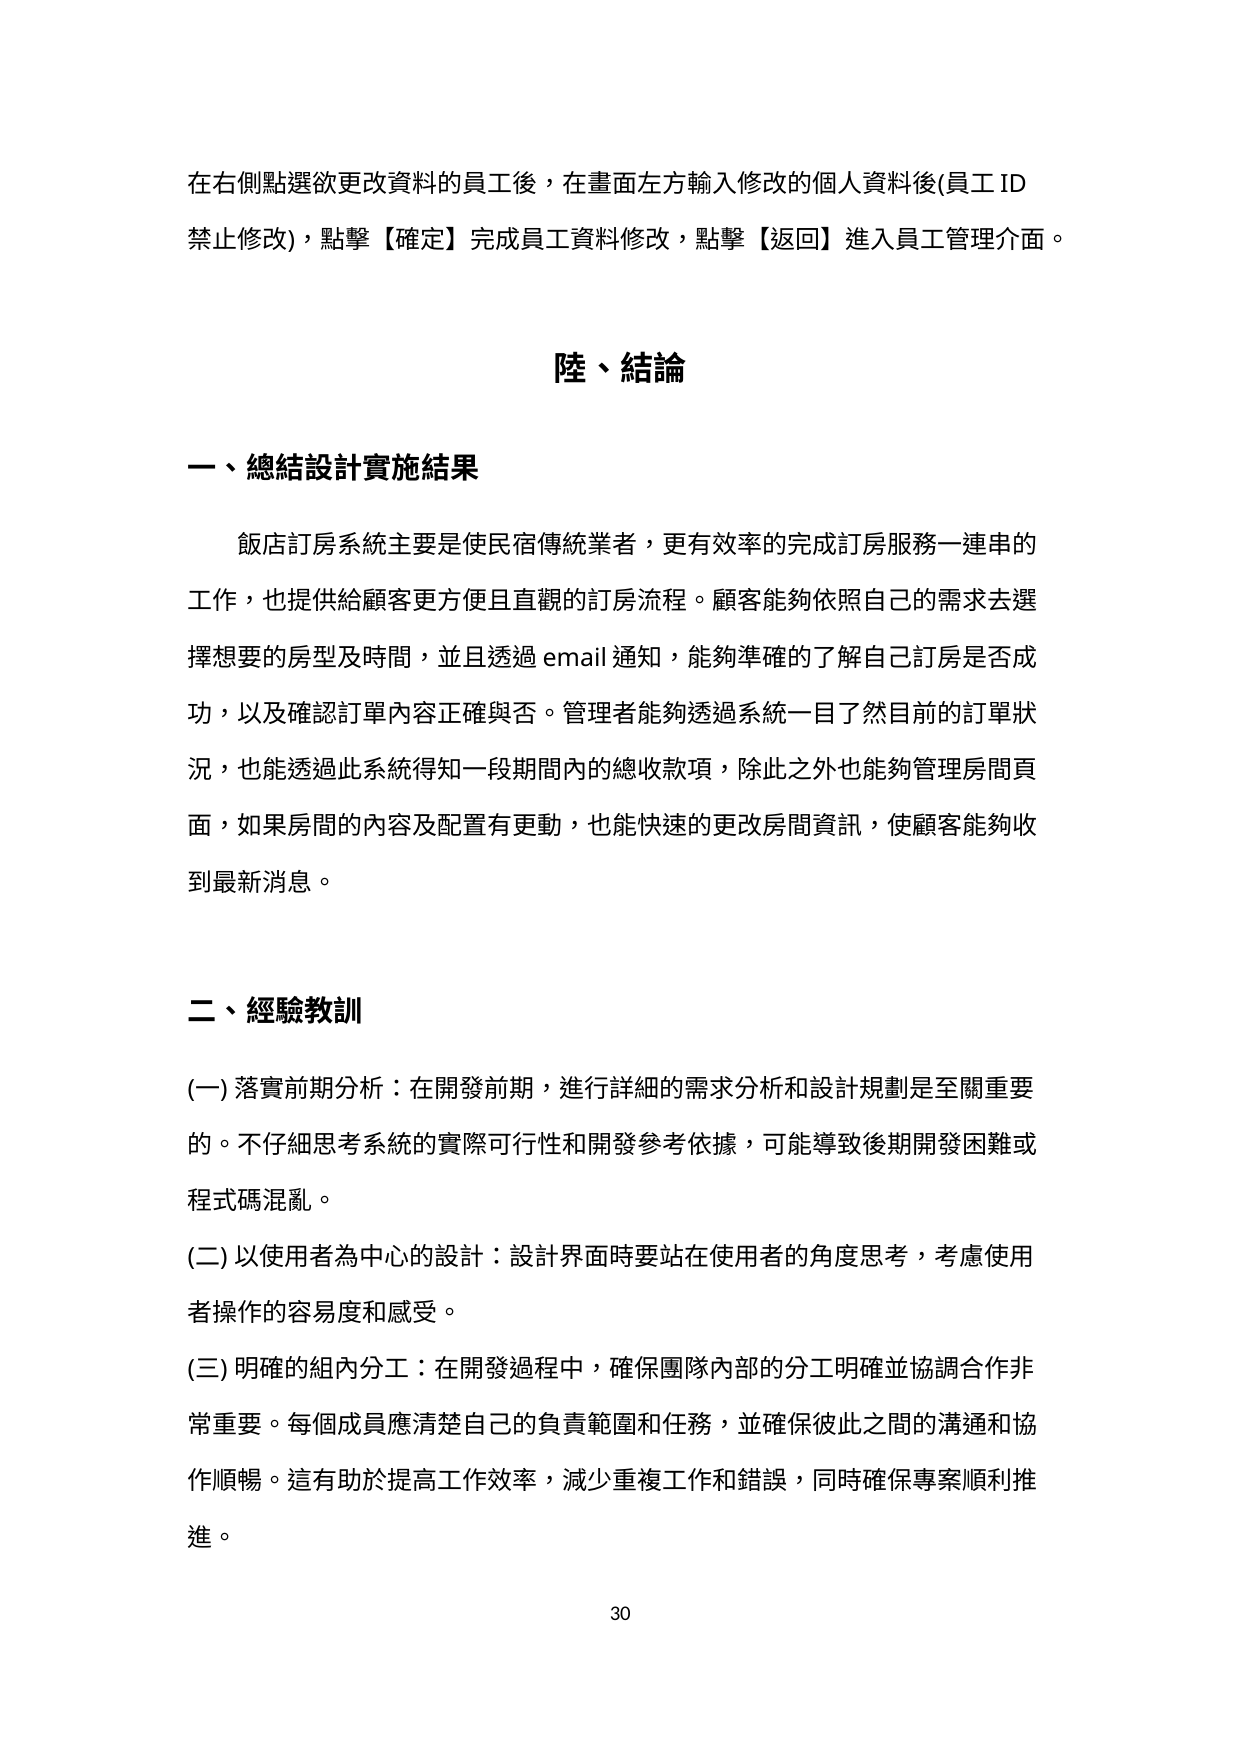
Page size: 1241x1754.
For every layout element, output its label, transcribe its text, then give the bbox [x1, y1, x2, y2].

text 陸、結論 [187, 329, 1053, 404]
text 飯店訂房系統主要是使民宿傳統業者，更有效率的完成訂房服務一連串的工作，也提供給顧客更方便且直觀的訂房流程。顧客能夠依照自己的需求去選擇想要的房型及時間，並且透過email通知，能夠準確的了解自己訂房是否成功，以及確認訂單內容正確與否。管理者能夠透過系統一目了然目前的訂單狀況，也能透過此系統得知一段期間內的總收款項，除此之外也能夠管理房間頁面，如果房間的內容及配置有更動，也能快速的更改房間資訊，使顧客能夠收到最新消息。 [187, 524, 1053, 899]
text (一) 落實前期分析：在開發前期，進行詳細的需求分析和設計規劃是至關重要的。不仔細思考系統的實際可行性和開發參考依據，可能導致後期開發困難或程式碼混亂。 [187, 1068, 1053, 1218]
text (三) 明確的組內分工：在開發過程中，確保團隊內部的分工明確並協調合作非常重要。每個成員應清楚自己的負責範圍和任務，並確保彼此之間的溝通和協作順暢。這有助於提高工作效率，減少重複工作和錯誤，同時確保專案順利推進。 [187, 1348, 1053, 1554]
text 二、經驗教訓 [187, 972, 1053, 1047]
text (二) 以使用者為中心的設計：設計界面時要站在使用者的角度思考，考慮使用者操作的容易度和感受。 [187, 1236, 1053, 1329]
text 一、總結設計實施結果 [187, 428, 1053, 503]
text 在右側點選欲更改資料的員工後，在畫面左方輸入修改的個人資料後(員工ID禁止修改)，點擊【確定】完成員工資料修改，點擊【返回】進入員工管理介面。 [187, 162, 1053, 256]
